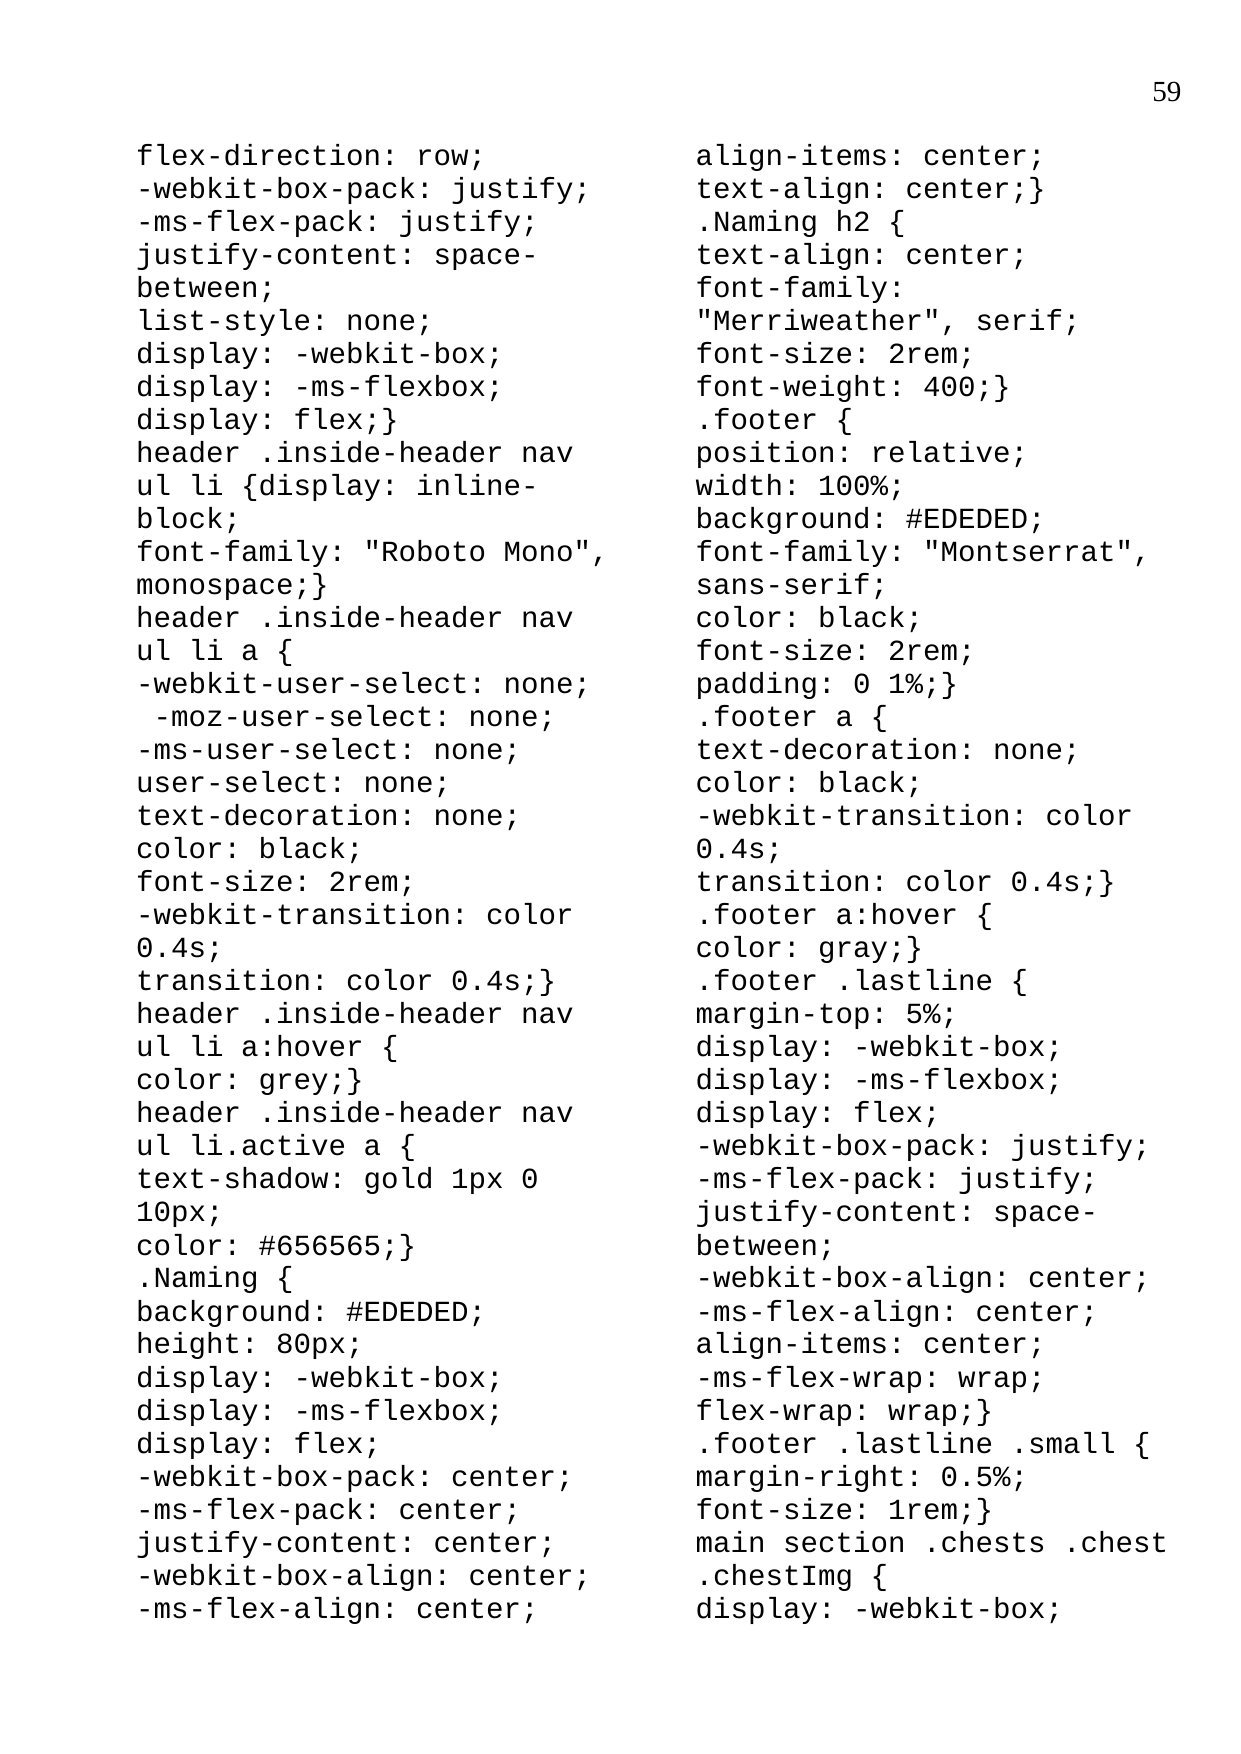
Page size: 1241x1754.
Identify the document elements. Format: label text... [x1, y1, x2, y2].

text height: 80px; [136, 1330, 622, 1363]
text font-family: "Montserrat", sans-serif; [695, 537, 1181, 603]
text user-select: none; [136, 768, 622, 801]
text font-size: 2rem; [695, 636, 1181, 669]
text display: -ms-flexbox; [136, 372, 622, 405]
text align-items: center; [695, 1330, 1181, 1363]
text -webkit-transition: color 0.4s; [136, 900, 622, 966]
text display: -ms-flexbox; [136, 1396, 622, 1429]
text display: flex; [136, 1429, 622, 1462]
text list-style: none; [136, 306, 622, 339]
text text-decoration: none; [136, 801, 622, 834]
text font-size: 2rem; [695, 339, 1181, 372]
text -ms-flex-pack: center; [136, 1495, 622, 1528]
text header .inside-header nav ul li a:hover { [136, 999, 622, 1066]
text transition: color 0.4s;} [136, 966, 622, 999]
text -webkit-box-pack: justify; [136, 174, 622, 207]
text .footer a { [695, 702, 1181, 735]
text display: -webkit-box; [695, 1594, 1181, 1627]
text -ms-flex-align: center; [695, 1297, 1181, 1330]
text display: -ms-flexbox; [695, 1066, 1181, 1098]
text color: grey;} [136, 1066, 622, 1098]
text header .inside-header nav ul li.active a { [136, 1098, 622, 1164]
text -webkit-transition: color 0.4s; [695, 801, 1181, 867]
text main section .chests .chest .chestImg { [695, 1528, 1181, 1594]
text padding: 0 1%;} [695, 669, 1181, 702]
text -ms-flex-pack: justify; [695, 1164, 1181, 1198]
text margin-right: 0.5%; [695, 1462, 1181, 1495]
text background: #EDEDED; [136, 1297, 622, 1330]
text font-weight: 400;} [695, 372, 1181, 405]
text .footer .lastline { [695, 966, 1181, 999]
text .footer { [695, 405, 1181, 438]
text font-size: 1rem;} [695, 1495, 1181, 1528]
text display: -webkit-box; [136, 339, 622, 372]
text -webkit-user-select: none; [136, 669, 622, 702]
text color: #656565;} [136, 1231, 622, 1264]
text text-shadow: gold 1px 0 10px; [136, 1164, 622, 1231]
text -moz-user-select: none; [136, 702, 622, 735]
text -webkit-box-pack: justify; [695, 1132, 1181, 1164]
text justify-content: center; [136, 1528, 622, 1561]
text justify-content: space-between; [136, 240, 622, 306]
text justify-content: space-between; [695, 1198, 1181, 1264]
text font-family: "Roboto Mono", monospace;} [136, 537, 622, 603]
text text-decoration: none; [695, 735, 1181, 768]
text -ms-user-select: none; [136, 735, 622, 768]
text -ms-flex-align: center; [136, 1594, 622, 1627]
text position: relative; [695, 438, 1181, 471]
text width: 100%; [695, 471, 1181, 504]
text header .inside-header nav ul li a { [136, 603, 622, 669]
text .footer .lastline .small { [695, 1429, 1181, 1462]
text display: flex;} [136, 405, 622, 438]
text display: -webkit-box; [136, 1363, 622, 1396]
text text-align: center;} [695, 174, 1181, 207]
text -webkit-box-align: center; [136, 1561, 622, 1594]
text margin-top: 5%; [695, 999, 1181, 1032]
text .footer a:hover { [695, 900, 1181, 933]
text flex-wrap: wrap;} [695, 1396, 1181, 1429]
text color: black; [695, 768, 1181, 801]
text -ms-flex-wrap: wrap; [695, 1363, 1181, 1396]
text text-align: center; [695, 240, 1181, 273]
text color: black; [136, 834, 622, 867]
text align-items: center; [695, 141, 1181, 174]
text display: flex; [695, 1098, 1181, 1132]
text .Naming h2 { [695, 207, 1181, 240]
text background: #EDEDED; [695, 504, 1181, 537]
text -webkit-box-pack: center; [136, 1462, 622, 1495]
text color: gray;} [695, 933, 1181, 966]
text color: black; [695, 603, 1181, 636]
text display: -webkit-box; [695, 1032, 1181, 1066]
text font-size: 2rem; [136, 867, 622, 900]
text flex-direction: row; [136, 141, 622, 174]
text .Naming { [136, 1264, 622, 1297]
text transition: color 0.4s;} [695, 867, 1181, 900]
text font-family: "Merriweather", serif; [695, 273, 1181, 339]
text -ms-flex-pack: justify; [136, 207, 622, 240]
text -webkit-box-align: center; [695, 1264, 1181, 1297]
text header .inside-header nav ul li {display: inline-block; [136, 438, 622, 537]
